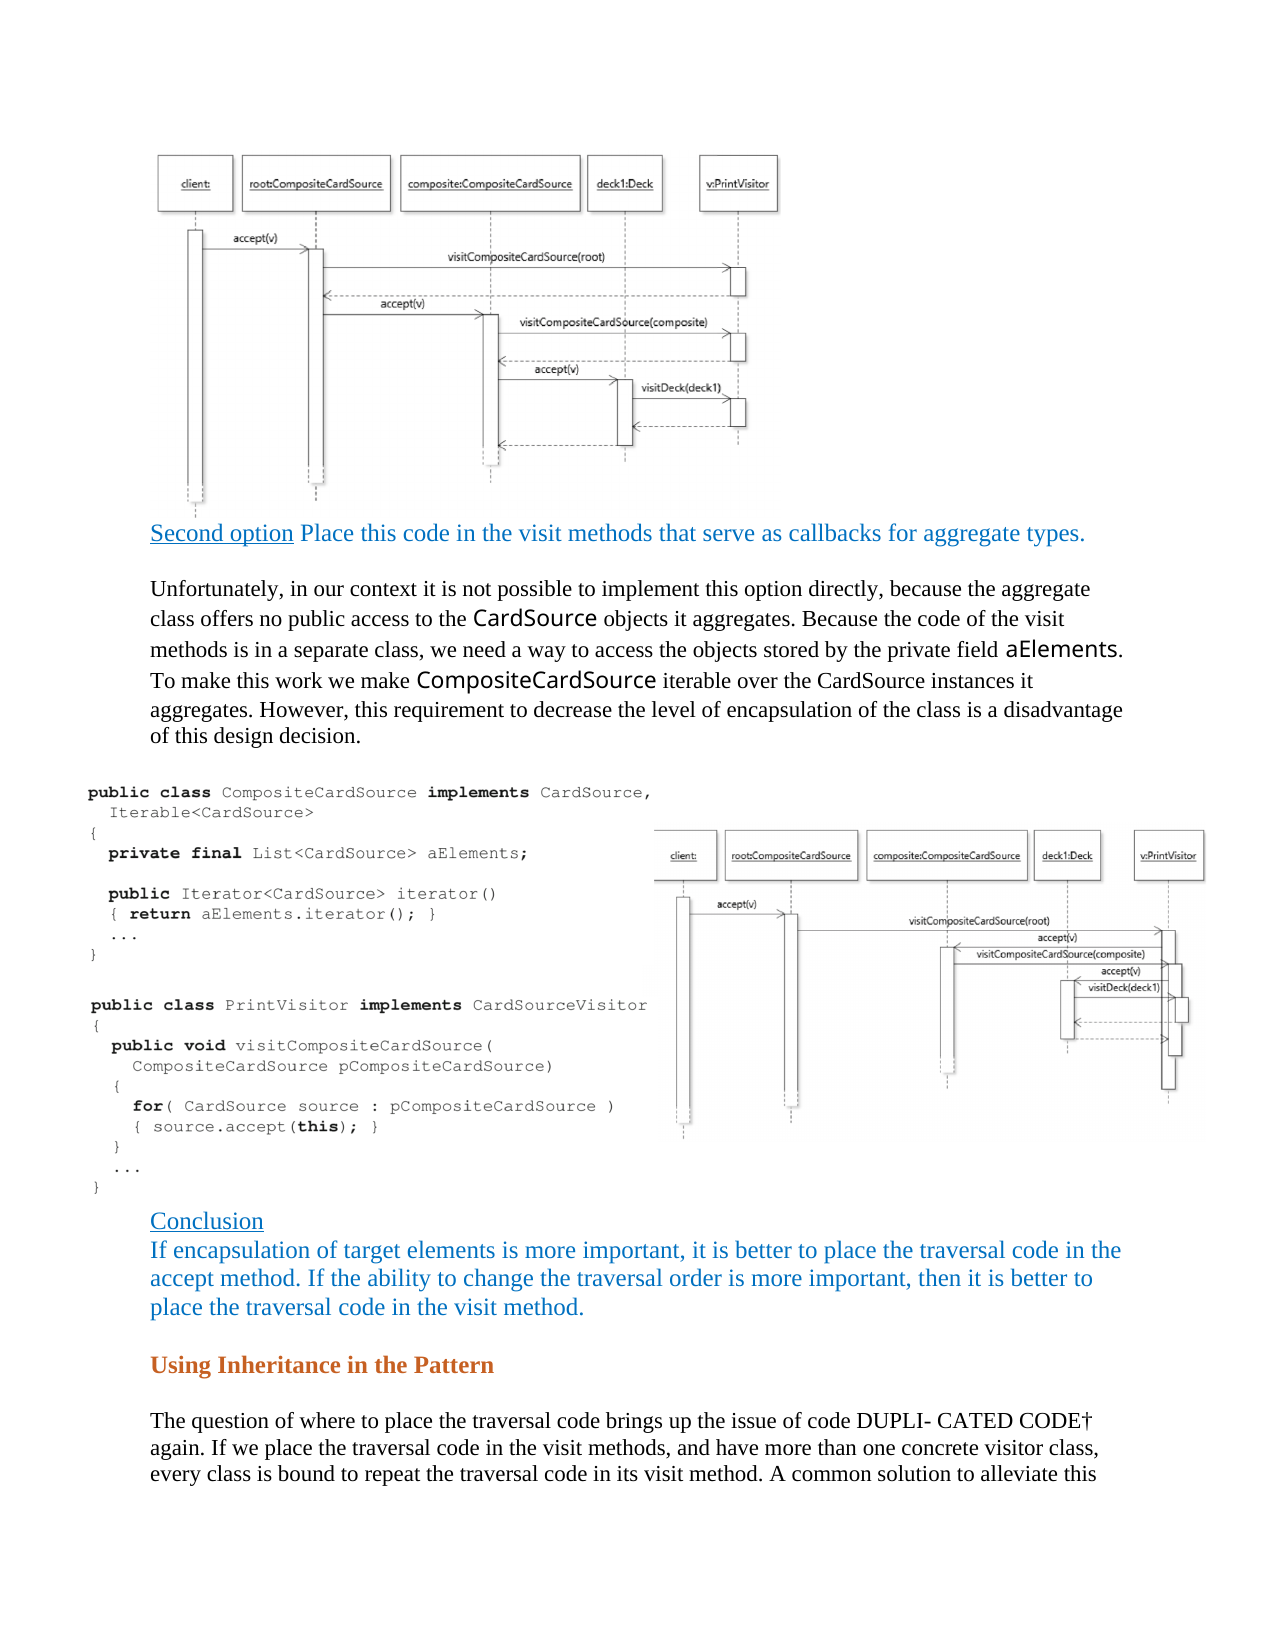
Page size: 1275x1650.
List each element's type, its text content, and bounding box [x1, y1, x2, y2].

text Second option Place this code in the visit methods that serve as callbacks for aggregate types. [150, 518, 1125, 547]
text If encapsulation of target elements is more important, it is better to place the traversal code in the accept method. If the ability to change the traversal order is more important, then it is better to place the traversal code in the visit method. [150, 1235, 1125, 1321]
picture [150, 150, 782, 518]
text Using Inheritance in the Pattern [150, 1350, 1125, 1378]
picture [84, 784, 1207, 1196]
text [150, 1407, 1125, 1486]
text Unfortunately, in our context it is not possible to implement this option directly, because the aggregate class offers no public access to the CardSource objects it aggregates. Because the code of the visit methods is in a separate class, we need a way to access the objects stored by the private field aElements. To make this work we make CompositeCardSource iterable over the CardSource instances it aggregates. However, this requirement to decrease the level of encapsulation of the class is a disadvantage of this design decision. [150, 576, 1125, 748]
text Conclusion [150, 1206, 1125, 1235]
